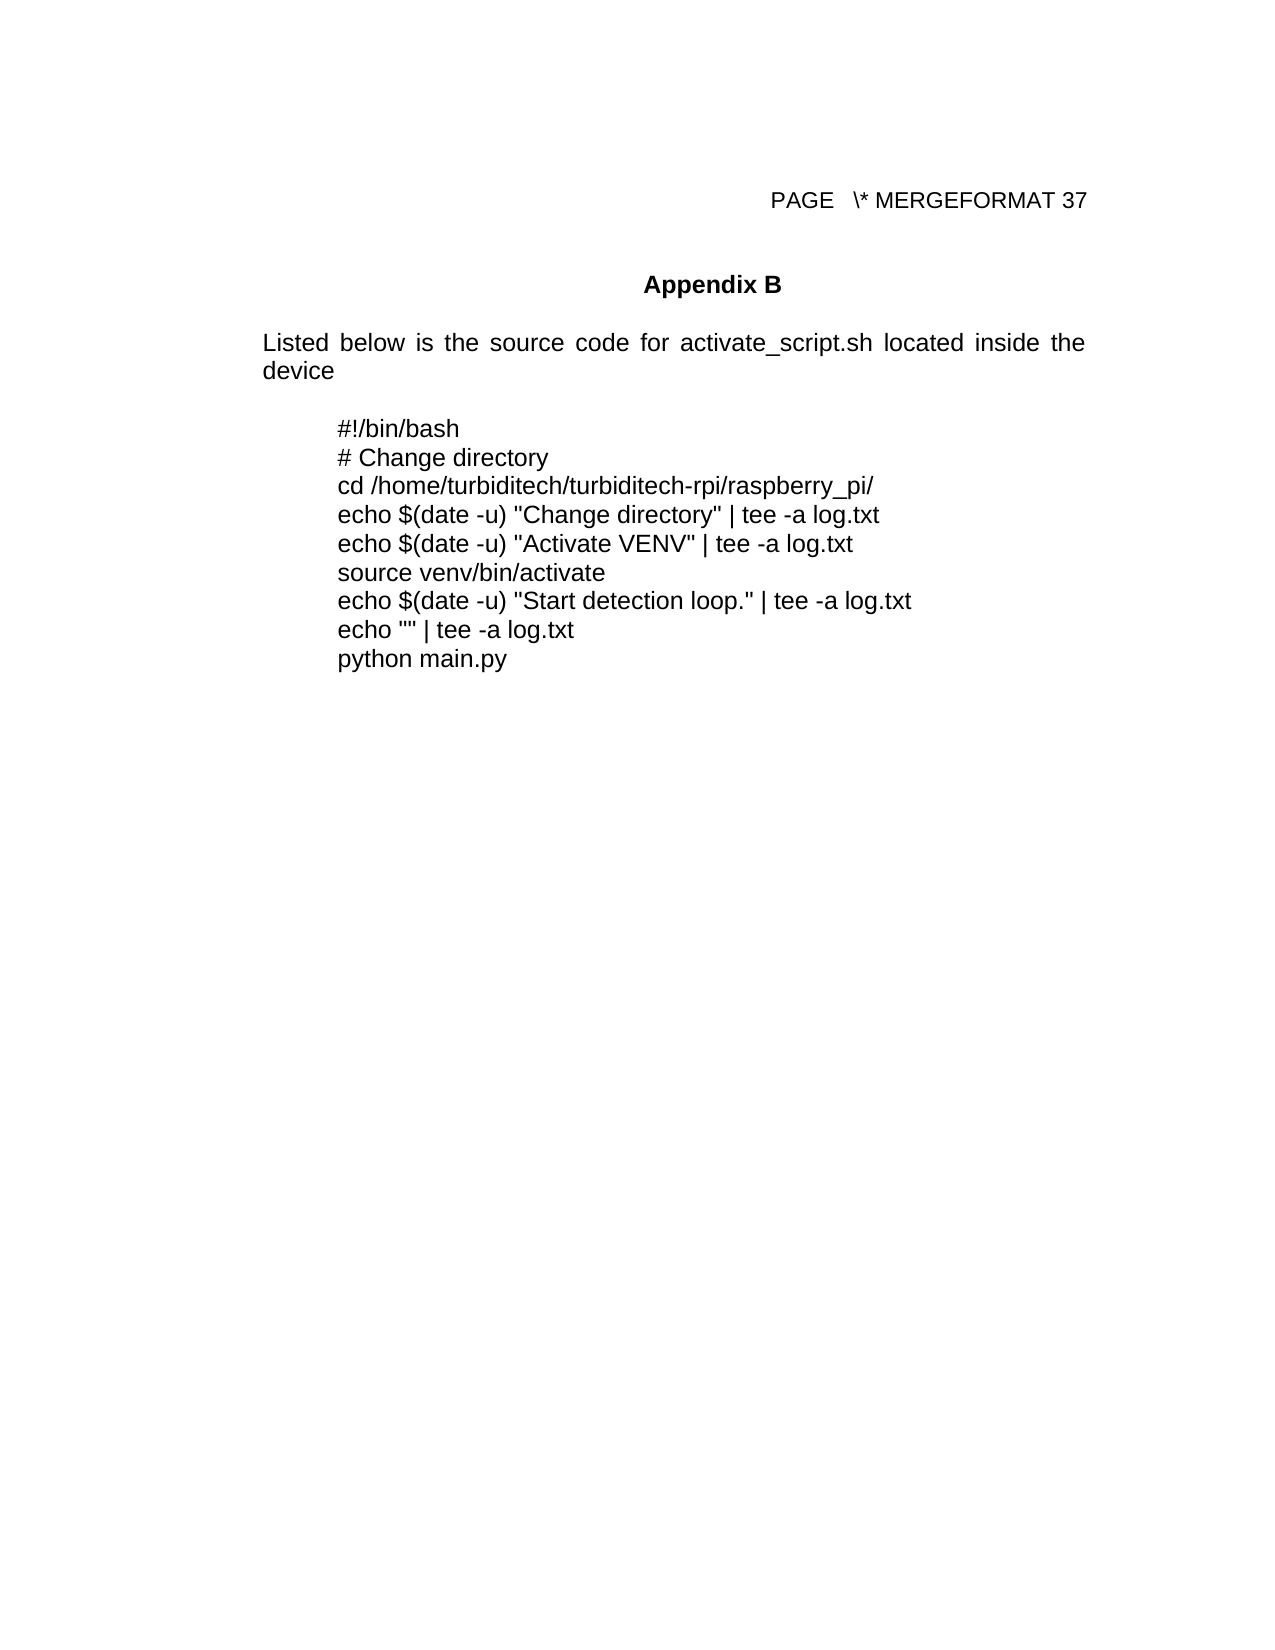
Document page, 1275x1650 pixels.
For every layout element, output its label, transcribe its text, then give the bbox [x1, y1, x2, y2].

text Listed below is the source code for activate_script.sh located inside the device [262, 327, 1087, 385]
text echo $(date -u) "Start detection loop." | tee -a log.txt [262, 586, 1087, 615]
text Appendix B [262, 270, 1087, 299]
text echo $(date -u) "Change directory" | tee -a log.txt [262, 500, 1087, 529]
text python main.py [262, 644, 1087, 672]
text echo $(date -u) "Activate VENV" | tee -a log.txt [262, 529, 1087, 557]
text echo "" | tee -a log.txt [262, 615, 1087, 644]
text cd /home/turbiditech/turbiditech-rpi/raspberry_pi/ [262, 471, 1087, 500]
text # Change directory [262, 442, 1087, 471]
text #!/bin/bash [262, 414, 1087, 442]
text source venv/bin/activate [262, 557, 1087, 586]
